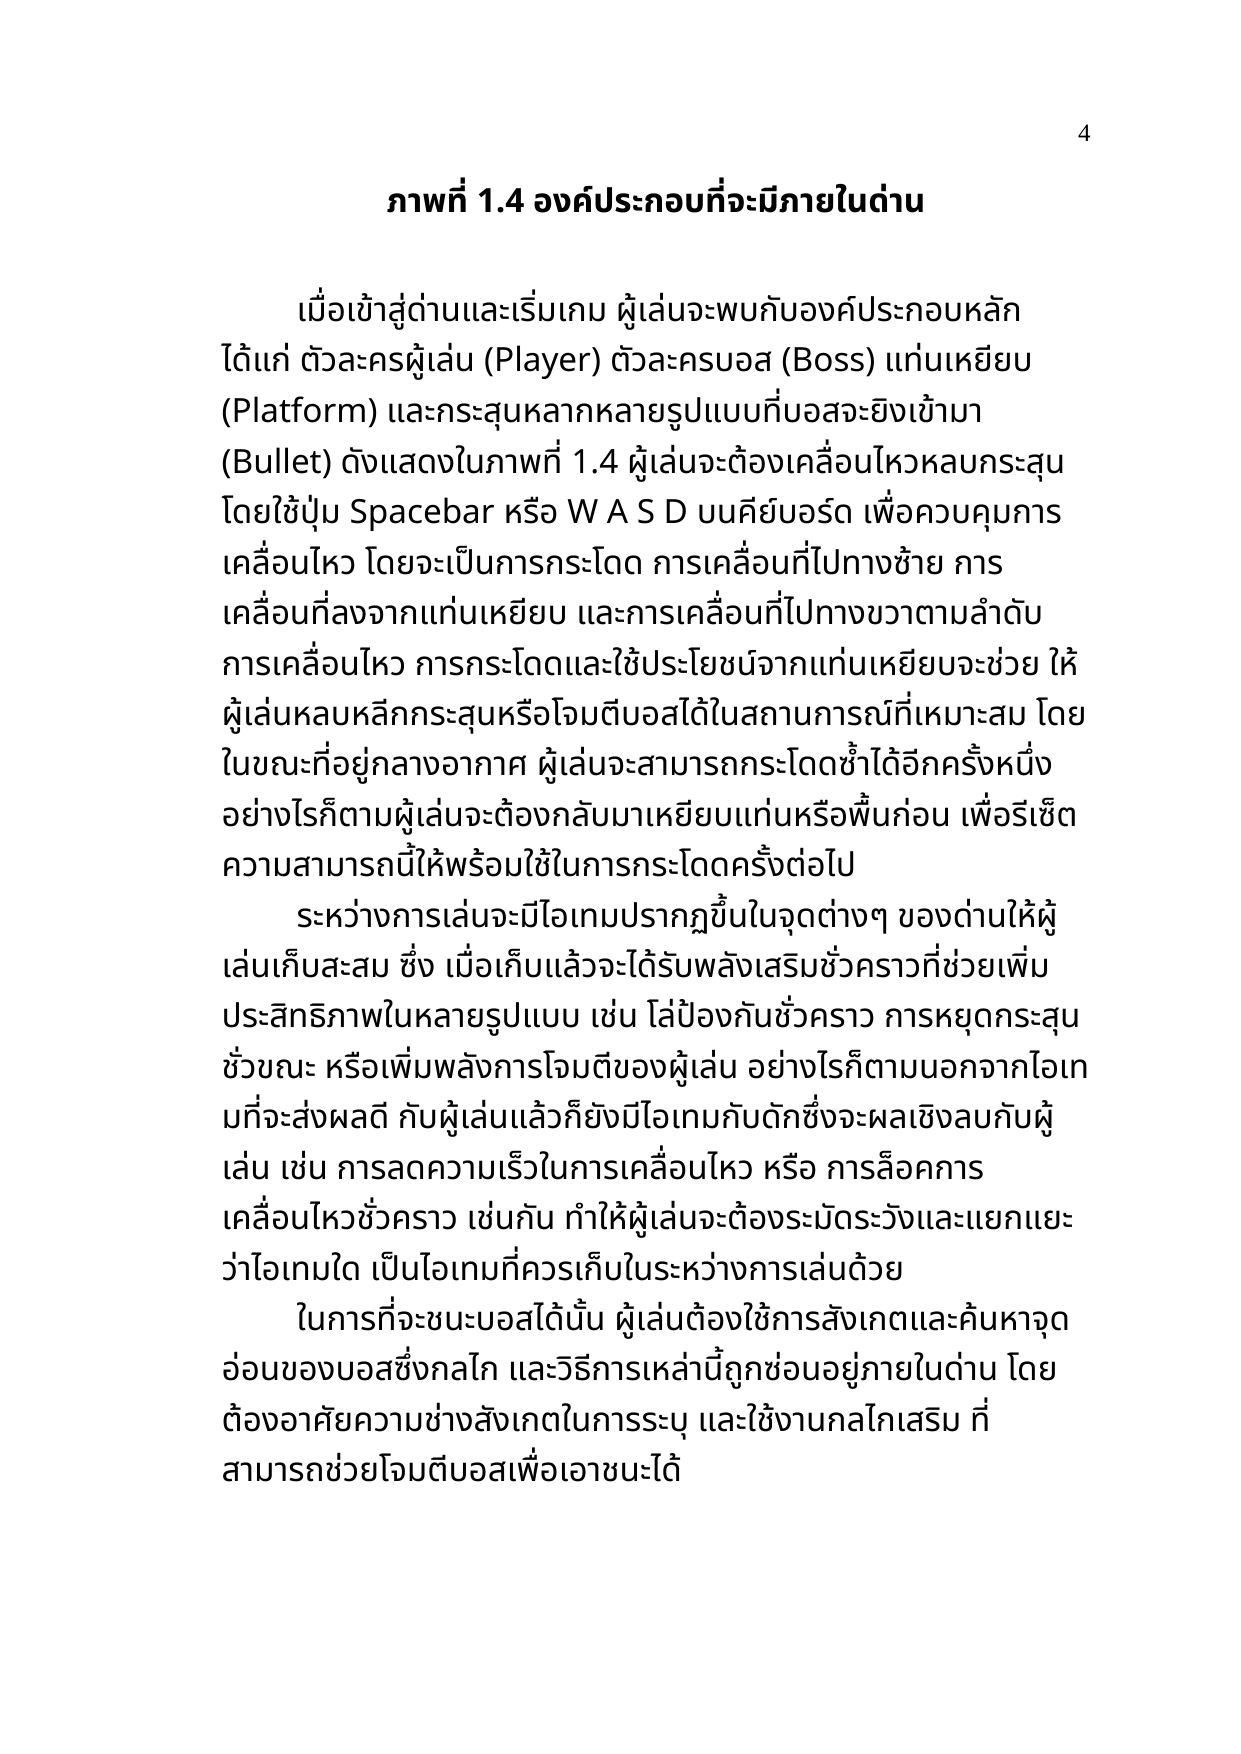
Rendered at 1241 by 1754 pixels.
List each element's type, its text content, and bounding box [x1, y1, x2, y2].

text ภาพที่ 1.4 องค์ประกอบที่จะมีภายในด่าน [221, 177, 1090, 228]
text ในการที่จะชนะบอสได้นั้น ผู้เล่นต้องใช้การสังเกตและค้นหาจุดอ่อนของบอสซึ่งกลไก และวิธีการเหล่านี้ถูกซ่อนอยู่ภายในด่าน โดยต้องอาศัยความช่างสังเกตในการระบุ และใช้งานกลไกเสริม ที่สามารถช่วยโจมตีบอสเพื่อเอาชนะได้ [221, 1295, 1090, 1497]
text ระหว่างการเล่นจะมีไอเทมปรากฏขึ้นในจุดต่างๆ ของด่านให้ผู้เล่นเก็บสะสม ซึ่ง เมื่อเก็บแล้วจะได้รับพลังเสริมชั่วคราวที่ช่วยเพิ่มประสิทธิภาพในหลายรูปแบบ เช่น โล่ป้องกันชั่วคราว การหยุดกระสุนชั่วขณะ หรือเพิ่มพลังการโจมตีของผู้เล่น อย่างไรก็ตามนอกจากไอเทมที่จะส่งผลดี กับผู้เล่นแล้วก็ยังมีไอเทมกับดักซึ่งจะผลเชิงลบกับผู้เล่น เช่น การลดความเร็วในการเคลื่อนไหว หรือ การล็อคการเคลื่อนไหวชั่วคราว เช่นกัน ทำให้ผู้เล่นจะต้องระมัดระวังและแยกแยะว่าไอเทมใด เป็นไอเทมที่ควรเก็บในระหว่างการเล่นด้วย [221, 892, 1090, 1295]
text เมื่อเข้าสู่ด่านและเริ่มเกม ผู้เล่นจะพบกับองค์ประกอบหลัก ได้แก่ ตัวละครผู้เล่น (Player) ตัวละครบอส (Boss) แท่นเหยียบ (Platform) และกระสุนหลากหลายรูปแบบที่บอสจะยิงเข้ามา (Bullet) ดังแสดงในภาพที่ 1.4 ผู้เล่นจะต้องเคลื่อนไหวหลบกระสุนโดยใช้ปุ่ม Spacebar หรือ W A S D บนคีย์บอร์ด เพื่อควบคุมการเคลื่อนไหว โดยจะเป็นการกระโดด การเคลื่อนที่ไปทางซ้าย การเคลื่อนที่ลงจากแท่นเหยียบ และการเคลื่อนที่ไปทางขวาตามลำดับ การเคลื่อนไหว การกระโดดและใช้ประโยชน์จากแท่นเหยียบจะช่วย ให้ผู้เล่นหลบหลีกกระสุนหรือโจมตีบอสได้ในสถานการณ์ที่เหมาะสม โดยในขณะที่อยู่กลางอากาศ ผู้เล่นจะสามารถกระโดดซ้ำได้อีกครั้งหนึ่ง อย่างไรก็ตามผู้เล่นจะต้องกลับมาเหยียบแท่นหรือพื้นก่อน เพื่อรีเซ็ตความสามารถนี้ให้พร้อมใช้ในการกระโดดครั้งต่อไป [221, 286, 1090, 892]
